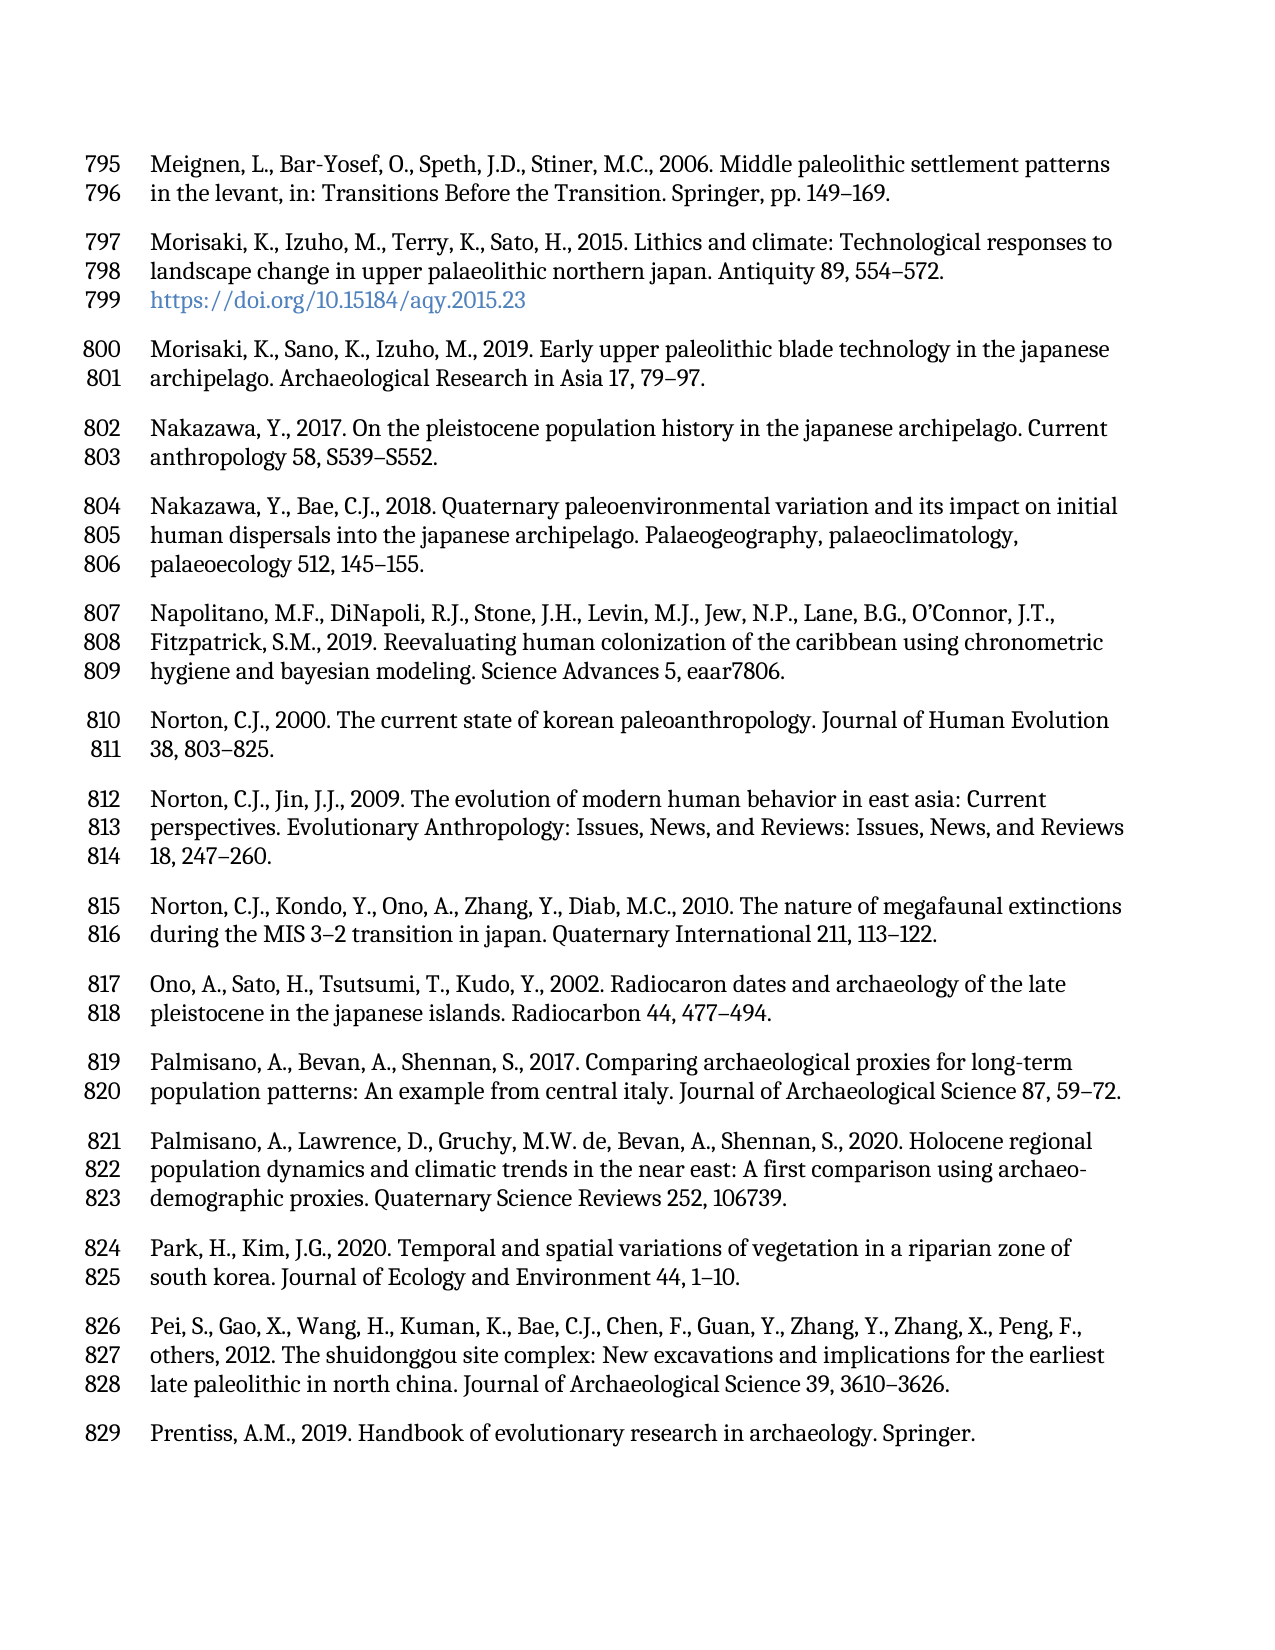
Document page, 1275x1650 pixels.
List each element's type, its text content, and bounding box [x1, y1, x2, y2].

text Nakazawa, Y., Bae, C.J., 2018. Quaternary paleoenvironmental variation and its impact on initial human dispersals into the japanese archipelago. Palaeogeography, palaeoclimatology, palaeoecology 512, 145–155. [150, 492, 1125, 578]
text Palmisano, A., Bevan, A., Shennan, S., 2017. Comparing archaeological proxies for long-term population patterns: An example from central italy. Journal of Archaeological Science 87, 59–72. [150, 1048, 1125, 1106]
text Morisaki, K., Sano, K., Izuho, M., 2019. Early upper paleolithic blade technology in the japanese archipelago. Archaeological Research in Asia 17, 79–97. [150, 335, 1125, 393]
text Nakazawa, Y., 2017. On the pleistocene population history in the japanese archipelago. Current anthropology 58, S539–S552. [150, 414, 1125, 471]
text Napolitano, M.F., DiNapoli, R.J., Stone, J.H., Levin, M.J., Jew, N.P., Lane, B.G., O’Connor, J.T., Fitzpatrick, S.M., 2019. Reevaluating human colonization of the caribbean using chronometric hygiene and bayesian modeling. Science Advances 5, eaar7806. [150, 599, 1125, 685]
text Pei, S., Gao, X., Wang, H., Kuman, K., Bae, C.J., Chen, F., Guan, Y., Zhang, Y., Zhang, X., Peng, F., others, 2012. The shuidonggou site complex: New excavations and implications for the earliest late paleolithic in north china. Journal of Archaeological Science 39, 3610–3626. [150, 1312, 1125, 1398]
text Meignen, L., Bar-Yosef, O., Speth, J.D., Stiner, M.C., 2006. Middle paleolithic settlement patterns in the levant, in: Transitions Before the Transition. Springer, pp. 149–169. [150, 150, 1125, 207]
text Park, H., Kim, J.G., 2020. Temporal and spatial variations of vegetation in a riparian zone of south korea. Journal of Ecology and Environment 44, 1–10. [150, 1234, 1125, 1291]
text Ono, A., Sato, H., Tsutsumi, T., Kudo, Y., 2002. Radiocaron dates and archaeology of the late pleistocene in the japanese islands. Radiocarbon 44, 477–494. [150, 970, 1125, 1027]
text Morisaki, K., Izuho, M., Terry, K., Sato, H., 2015. Lithics and climate: Technological responses to landscape change in upper palaeolithic northern japan. Antiquity 89, 554–572. https://doi.org/10.15184/aqy.2015.23 [150, 228, 1125, 314]
text Palmisano, A., Lawrence, D., Gruchy, M.W. de, Bevan, A., Shennan, S., 2020. Holocene regional population dynamics and climatic trends in the near east: A first comparison using archaeo-demographic proxies. Quaternary Science Reviews 252, 106739. [150, 1127, 1125, 1213]
text Prentiss, A.M., 2019. Handbook of evolutionary research in archaeology. Springer. [150, 1419, 1125, 1448]
text Norton, C.J., Jin, J.J., 2009. The evolution of modern human behavior in east asia: Current perspectives. Evolutionary Anthropology: Issues, News, and Reviews: Issues, News, and Reviews 18, 247–260. [150, 784, 1125, 871]
text Norton, C.J., 2000. The current state of korean paleoanthropology. Journal of Human Evolution 38, 803–825. [150, 706, 1125, 764]
text Norton, C.J., Kondo, Y., Ono, A., Zhang, Y., Diab, M.C., 2010. The nature of megafaunal extinctions during the MIS 3–2 transition in japan. Quaternary International 211, 113–122. [150, 892, 1125, 949]
